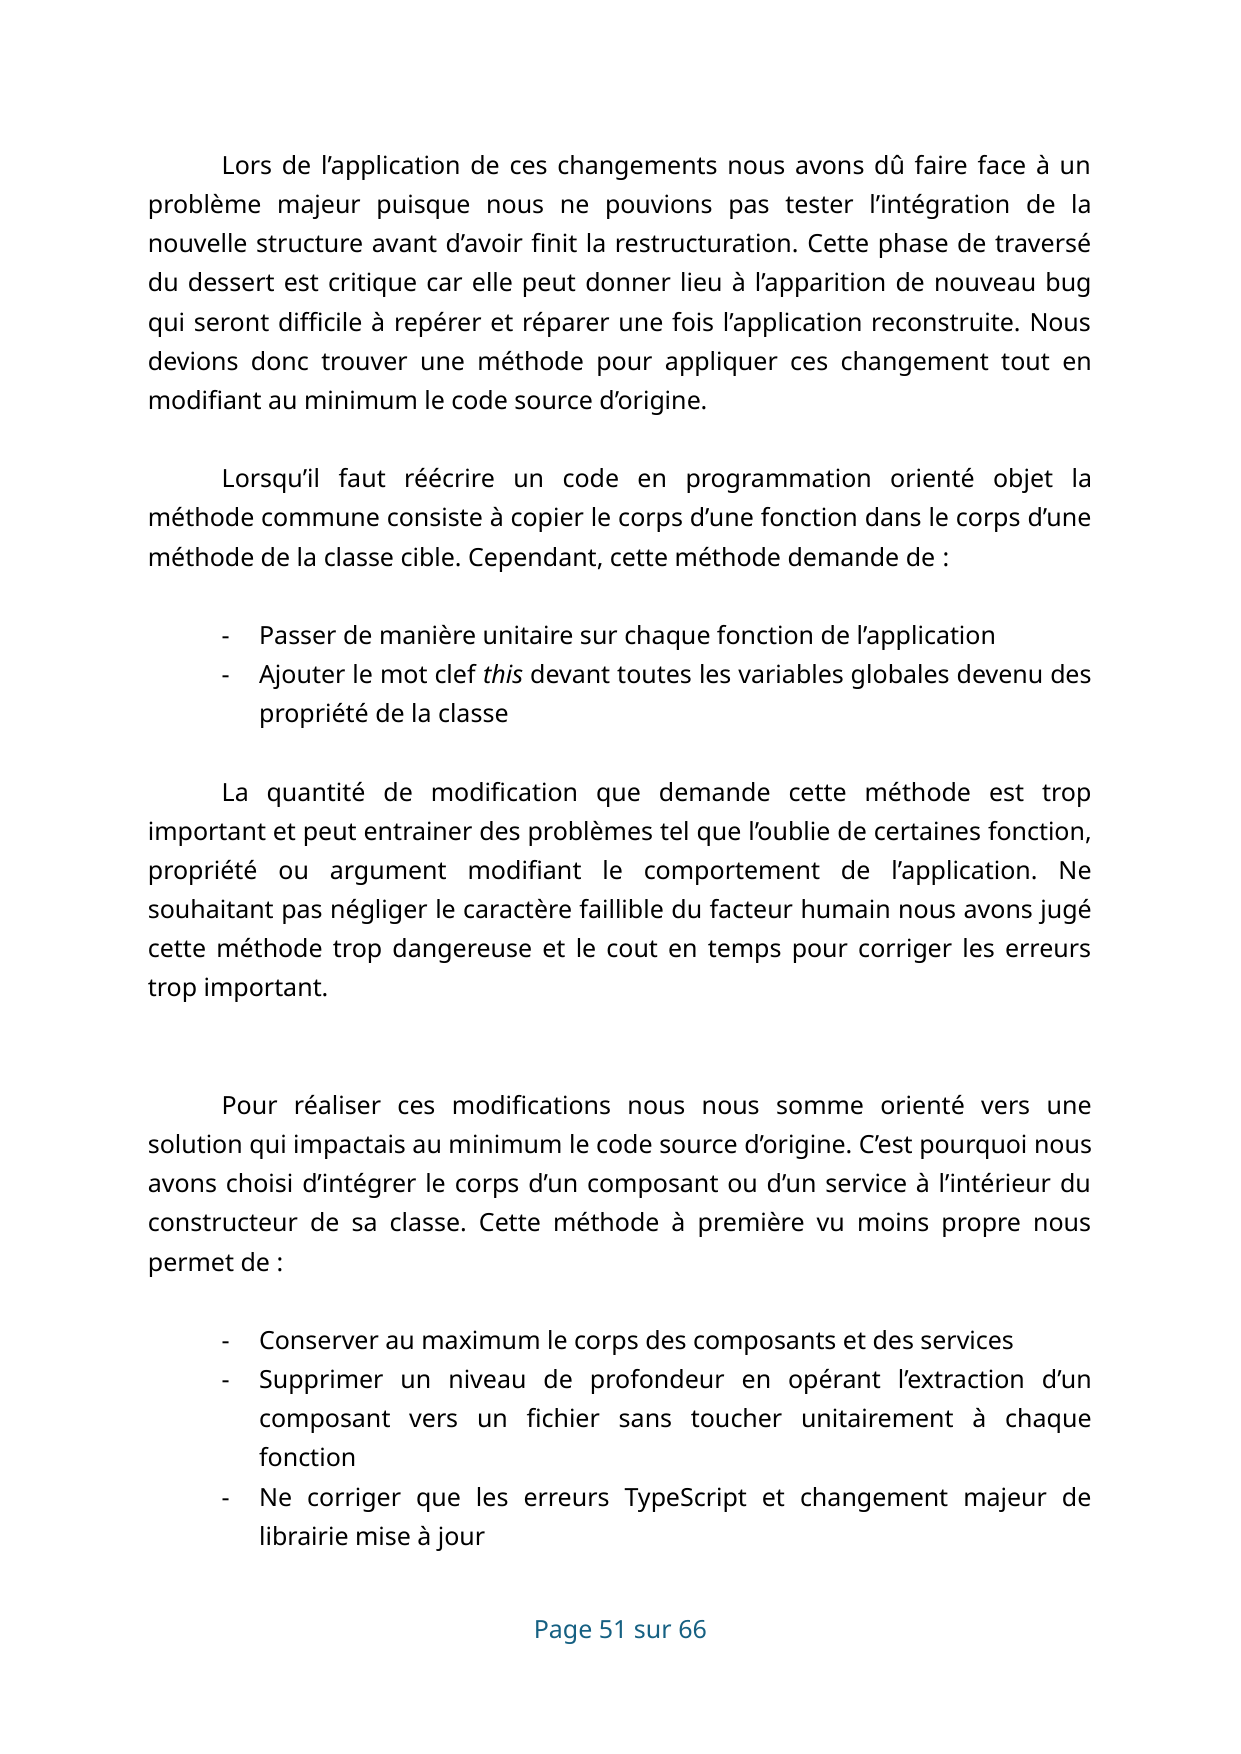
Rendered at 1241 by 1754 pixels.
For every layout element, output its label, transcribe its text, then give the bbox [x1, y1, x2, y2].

list Ne corriger que les erreurs TypeScript et changement majeur de librairie mise à jour [221, 1479, 1093, 1552]
text Pour réaliser ces modifications nous nous somme orienté vers une solution qui impactais au minimum le code source d’origine. C’est pourquoi nous avons choisi d’intégrer le corps d’un composant ou d’un service à l’intérieur du constructeur de sa classe. Cette méthode à première vu moins propre nous permet de : [148, 1088, 1093, 1278]
text Lorsqu’il faut réécrire un code en programmation orienté objet la méthode commune consiste à copier le corps d’une fonction dans le corps d’une méthode de la classe cible. Cependant, cette méthode demande de : [148, 461, 1093, 573]
list Conserver au maximum le corps des composants et des services [221, 1323, 1093, 1357]
list Supprimer un niveau de profondeur en opérant l’extraction d’un composant vers un fichier sans toucher unitairement à chaque fonction [221, 1362, 1093, 1474]
text La quantité de modification que demande cette méthode est trop important et peut entrainer des problèmes tel que l’oublie de certaines fonction, propriété ou argument modifiant le comportement de l’application. Ne souhaitant pas négliger le caractère faillible du facteur humain nous avons jugé cette méthode trop dangereuse et le cout en temps pour corriger les erreurs trop important. [148, 774, 1093, 1004]
text Lors de l’application de ces changements nous avons dû faire face à un problème majeur puisque nous ne pouvions pas tester l’intégration de la nouvelle structure avant d’avoir finit la restructuration. Cette phase de traversé du dessert est critique car elle peut donner lieu à l’apparition de nouveau bug qui seront difficile à repérer et réparer une fois l’application reconstruite. Nous devions donc trouver une méthode pour appliquer ces changement tout en modifiant au minimum le code source d’origine. [148, 148, 1093, 417]
list Passer de manière unitaire sur chaque fonction de l’application [221, 618, 1093, 652]
list Ajouter le mot clef this devant toutes les variables globales devenu des propriété de la classe [221, 657, 1093, 730]
